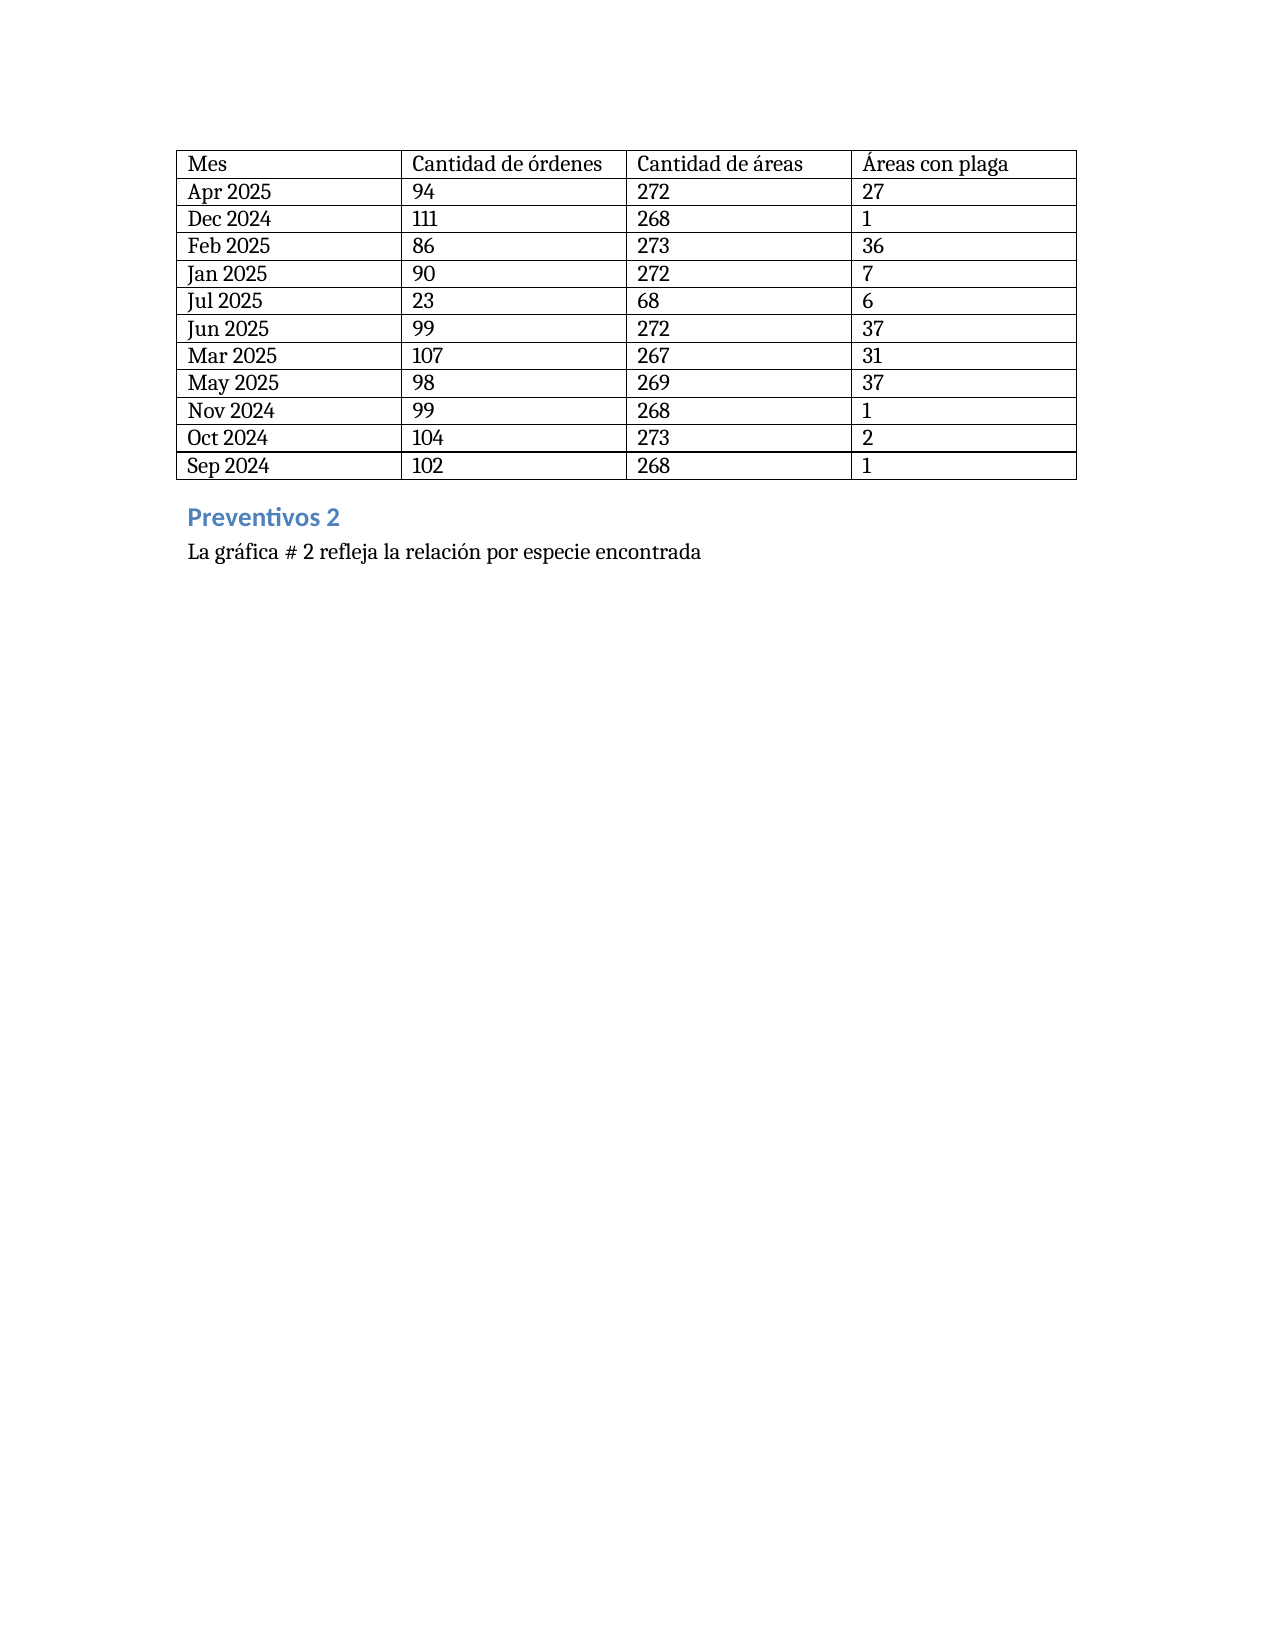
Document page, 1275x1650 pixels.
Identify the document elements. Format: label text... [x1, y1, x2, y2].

table_cell Sep 2024 [177, 453, 401, 479]
table_cell 98 [402, 370, 626, 397]
table_cell 111 [402, 206, 626, 232]
table_cell 23 [402, 288, 626, 314]
table_cell 68 [627, 288, 851, 314]
table_cell 1 [852, 206, 1076, 232]
table_cell 94 [402, 179, 626, 205]
table_cell Jun 2025 [177, 315, 401, 342]
table_cell 267 [627, 343, 851, 369]
table_cell Nov 2024 [177, 398, 401, 424]
table_cell 90 [402, 261, 626, 287]
table_cell 99 [402, 315, 626, 342]
table_cell 1 [852, 453, 1076, 479]
table_cell Feb 2025 [177, 233, 401, 259]
table_header Cantidad de áreas [627, 151, 851, 177]
table_cell 272 [627, 179, 851, 205]
table_cell Jul 2025 [177, 288, 401, 314]
table_cell 37 [852, 370, 1076, 397]
table_cell 1 [852, 398, 1076, 424]
table_cell 6 [852, 288, 1076, 314]
table_cell 102 [402, 453, 626, 479]
table_cell 104 [402, 425, 626, 451]
table_cell 7 [852, 261, 1076, 287]
table_cell 37 [852, 315, 1076, 342]
table_cell Apr 2025 [177, 179, 401, 205]
table_cell 86 [402, 233, 626, 259]
table_cell 99 [402, 398, 626, 424]
table_cell Oct 2024 [177, 425, 401, 451]
subtitle Preventivos 2 [187, 501, 1087, 534]
table_cell 268 [627, 206, 851, 232]
table_cell 269 [627, 370, 851, 397]
table_cell 36 [852, 233, 1076, 259]
table_cell 2 [852, 425, 1076, 451]
table_cell 268 [627, 453, 851, 479]
table_cell 31 [852, 343, 1076, 369]
table_cell 272 [627, 261, 851, 287]
table_cell May 2025 [177, 370, 401, 397]
table_cell 273 [627, 233, 851, 259]
text La gráfica # 2 refleja la relación por especie encontrada [187, 538, 1087, 565]
table_cell 268 [627, 398, 851, 424]
table_header Mes [177, 151, 401, 177]
table_header Áreas con plaga [852, 151, 1076, 177]
table_cell Dec 2024 [177, 206, 401, 232]
table_header Cantidad de órdenes [402, 151, 626, 177]
table_cell 27 [852, 179, 1076, 205]
table_cell 272 [627, 315, 851, 342]
table_cell Mar 2025 [177, 343, 401, 369]
table_cell 107 [402, 343, 626, 369]
table_cell 273 [627, 425, 851, 451]
table_cell Jan 2025 [177, 261, 401, 287]
